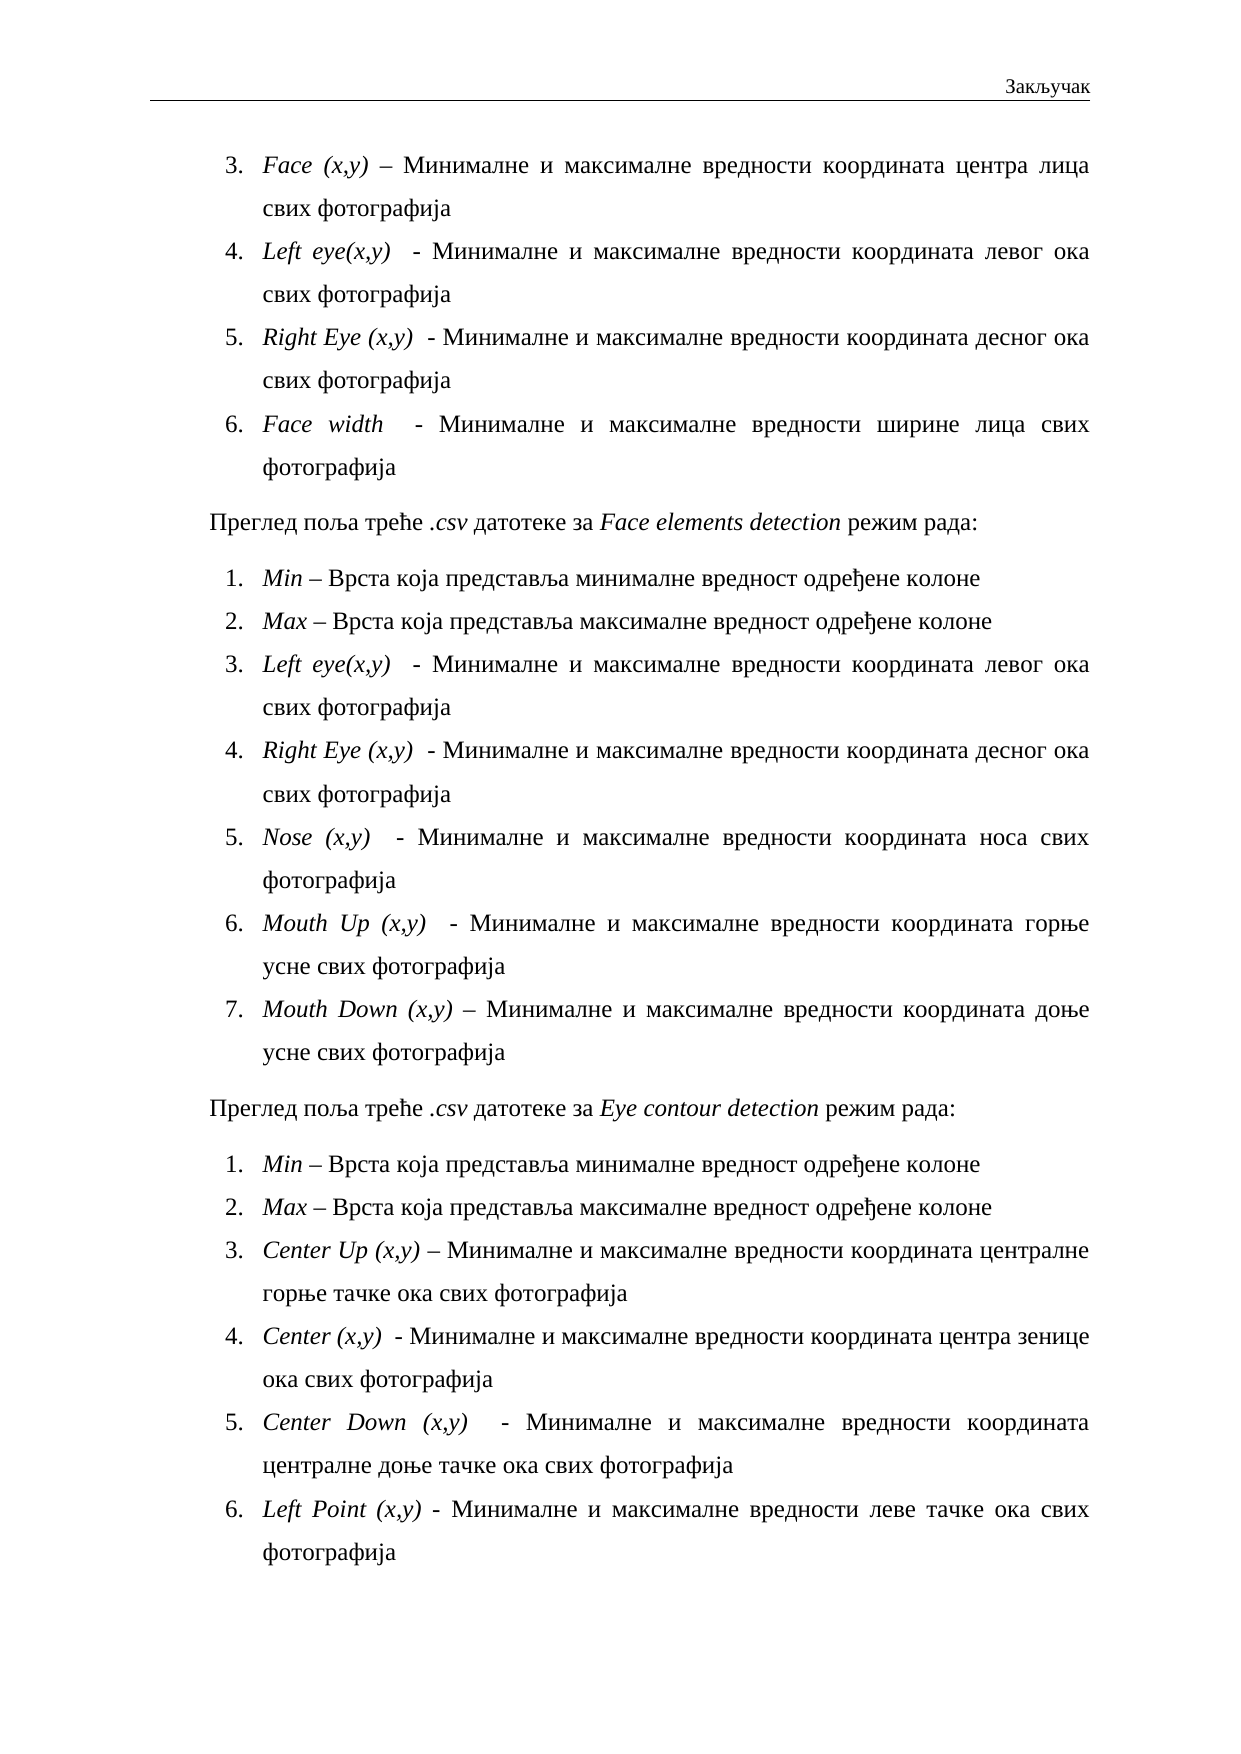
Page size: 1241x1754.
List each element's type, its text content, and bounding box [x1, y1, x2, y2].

list Mouth Up (x,y) - Минималне и максималне вредности координата горње усне свих фотографија [225, 908, 1090, 980]
list Center Up (x,y) – Минималне и максималне вредности координата централне горње тачке ока свих фотографија [225, 1235, 1090, 1307]
list Face (x,y) – Минималне и максималне вредности координата центра лица свих фотографија [225, 150, 1090, 222]
list Nose (x,y) - Минималне и максималне вредности координата носа свих фотографија [225, 822, 1090, 894]
list Left eye(x,y) - Минималне и максималне вредности координата левог ока свих фотографија [225, 649, 1090, 721]
text Преглед поља треће .csv датотеке за Face elements detection режим рада: [150, 507, 1090, 536]
list Mouth Down (x,y) – Минималне и максималне вредности координата доње усне свих фотографија [225, 994, 1090, 1066]
list Left Point (x,y) - Минималне и максималне вредности леве тачке ока свих фотографија [225, 1494, 1090, 1566]
list Face width - Минималне и максималне вредности ширине лица свих фотографија [225, 409, 1090, 481]
list Center (x,y) - Минималне и максималне вредности координата центра зенице ока свих фотографија [225, 1321, 1090, 1393]
list Center Down (x,y) - Минималне и максималне вредности координата централне доње тачке ока свих фотографија [225, 1407, 1090, 1479]
list Left eye(x,y) - Минималне и максималне вредности координата левог ока свих фотографија [225, 236, 1090, 308]
list Max – Врста која представља максималне вредност одређене колоне [225, 606, 1090, 635]
list Right Eye (x,y) - Минималне и максималне вредности координата десног ока свих фотографија [225, 322, 1090, 394]
list Max – Врста која представља максималне вредност одређене колоне [225, 1192, 1090, 1221]
list Min – Врста која представља минималне вредност одређене колоне [225, 1149, 1090, 1177]
text Преглед поља треће .csv датотеке за Eye contour detection режим рада: [150, 1093, 1090, 1122]
list Min – Врста која представља минималне вредност одређене колоне [225, 563, 1090, 592]
list Right Eye (x,y) - Минималне и максималне вредности координата десног ока свих фотографија [225, 736, 1090, 807]
